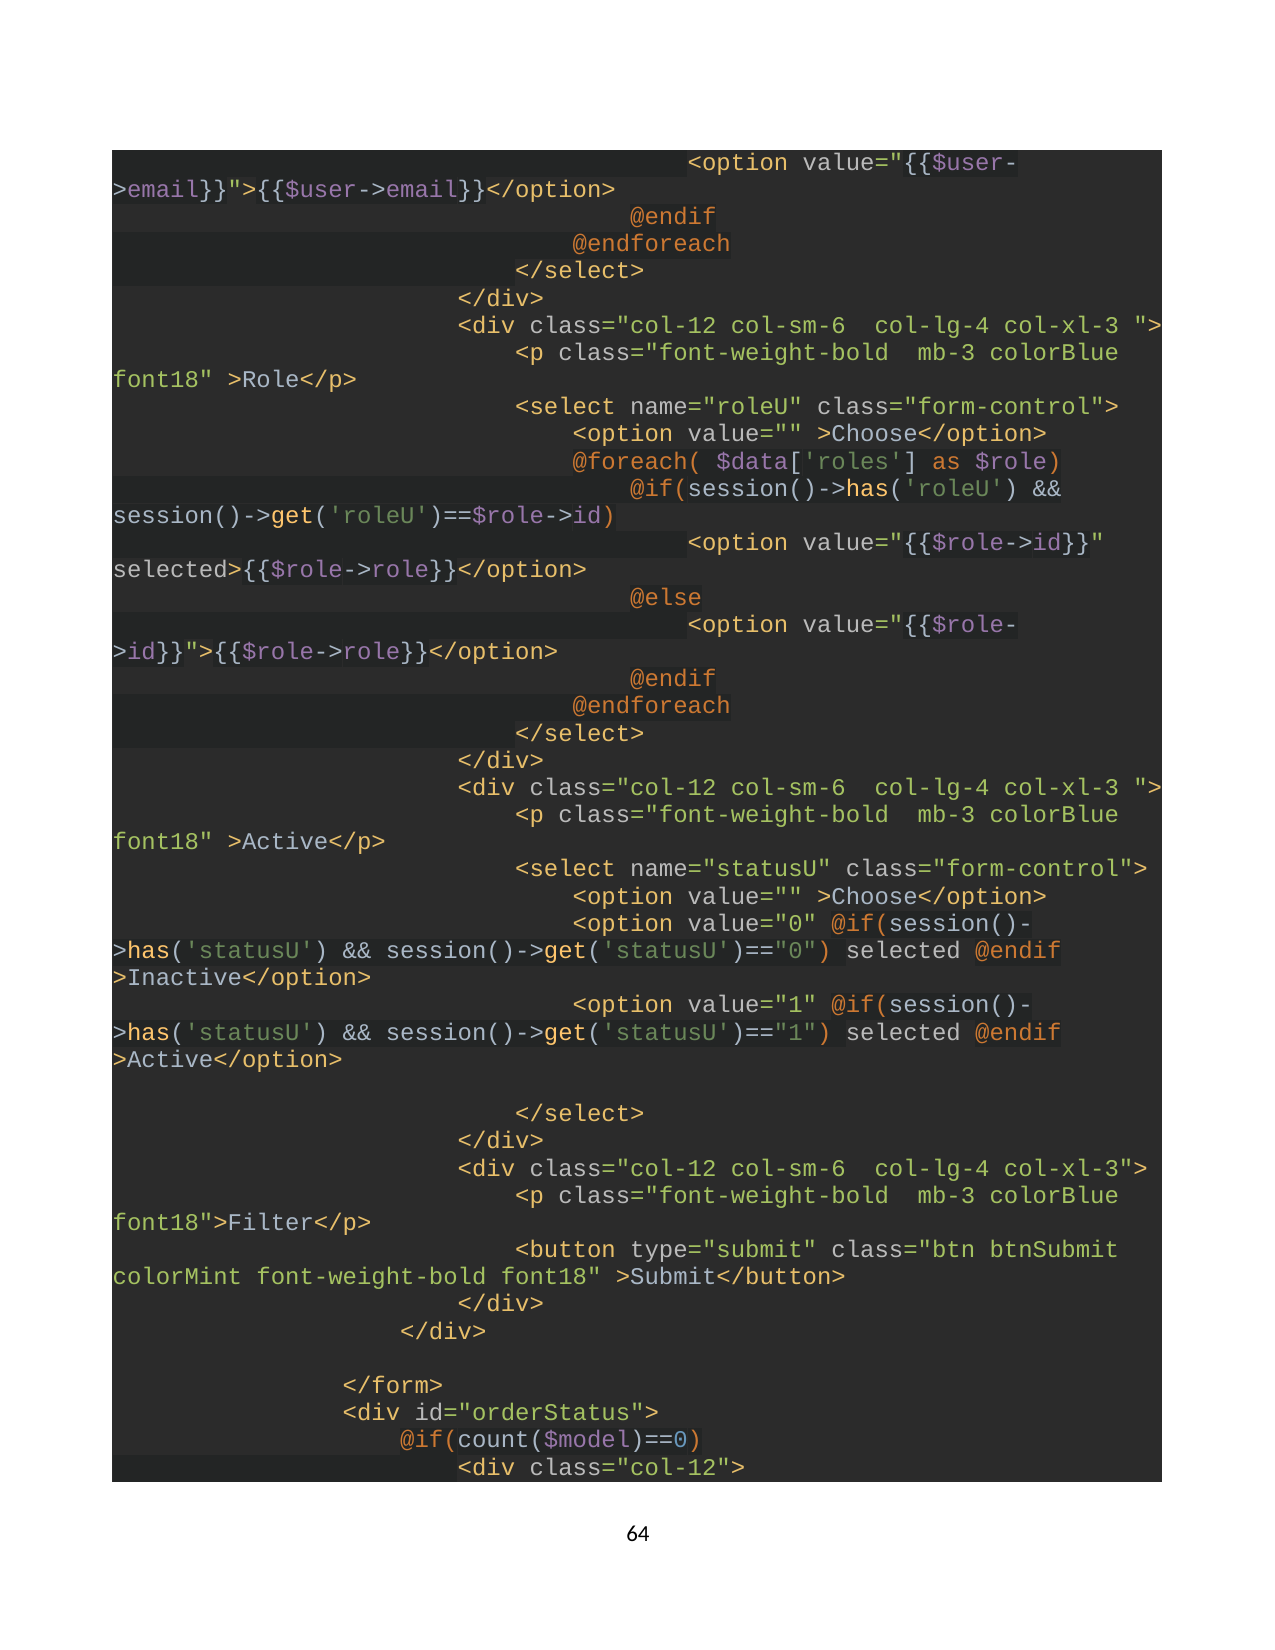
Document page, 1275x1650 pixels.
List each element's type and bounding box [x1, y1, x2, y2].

text [112, 150, 1162, 1482]
